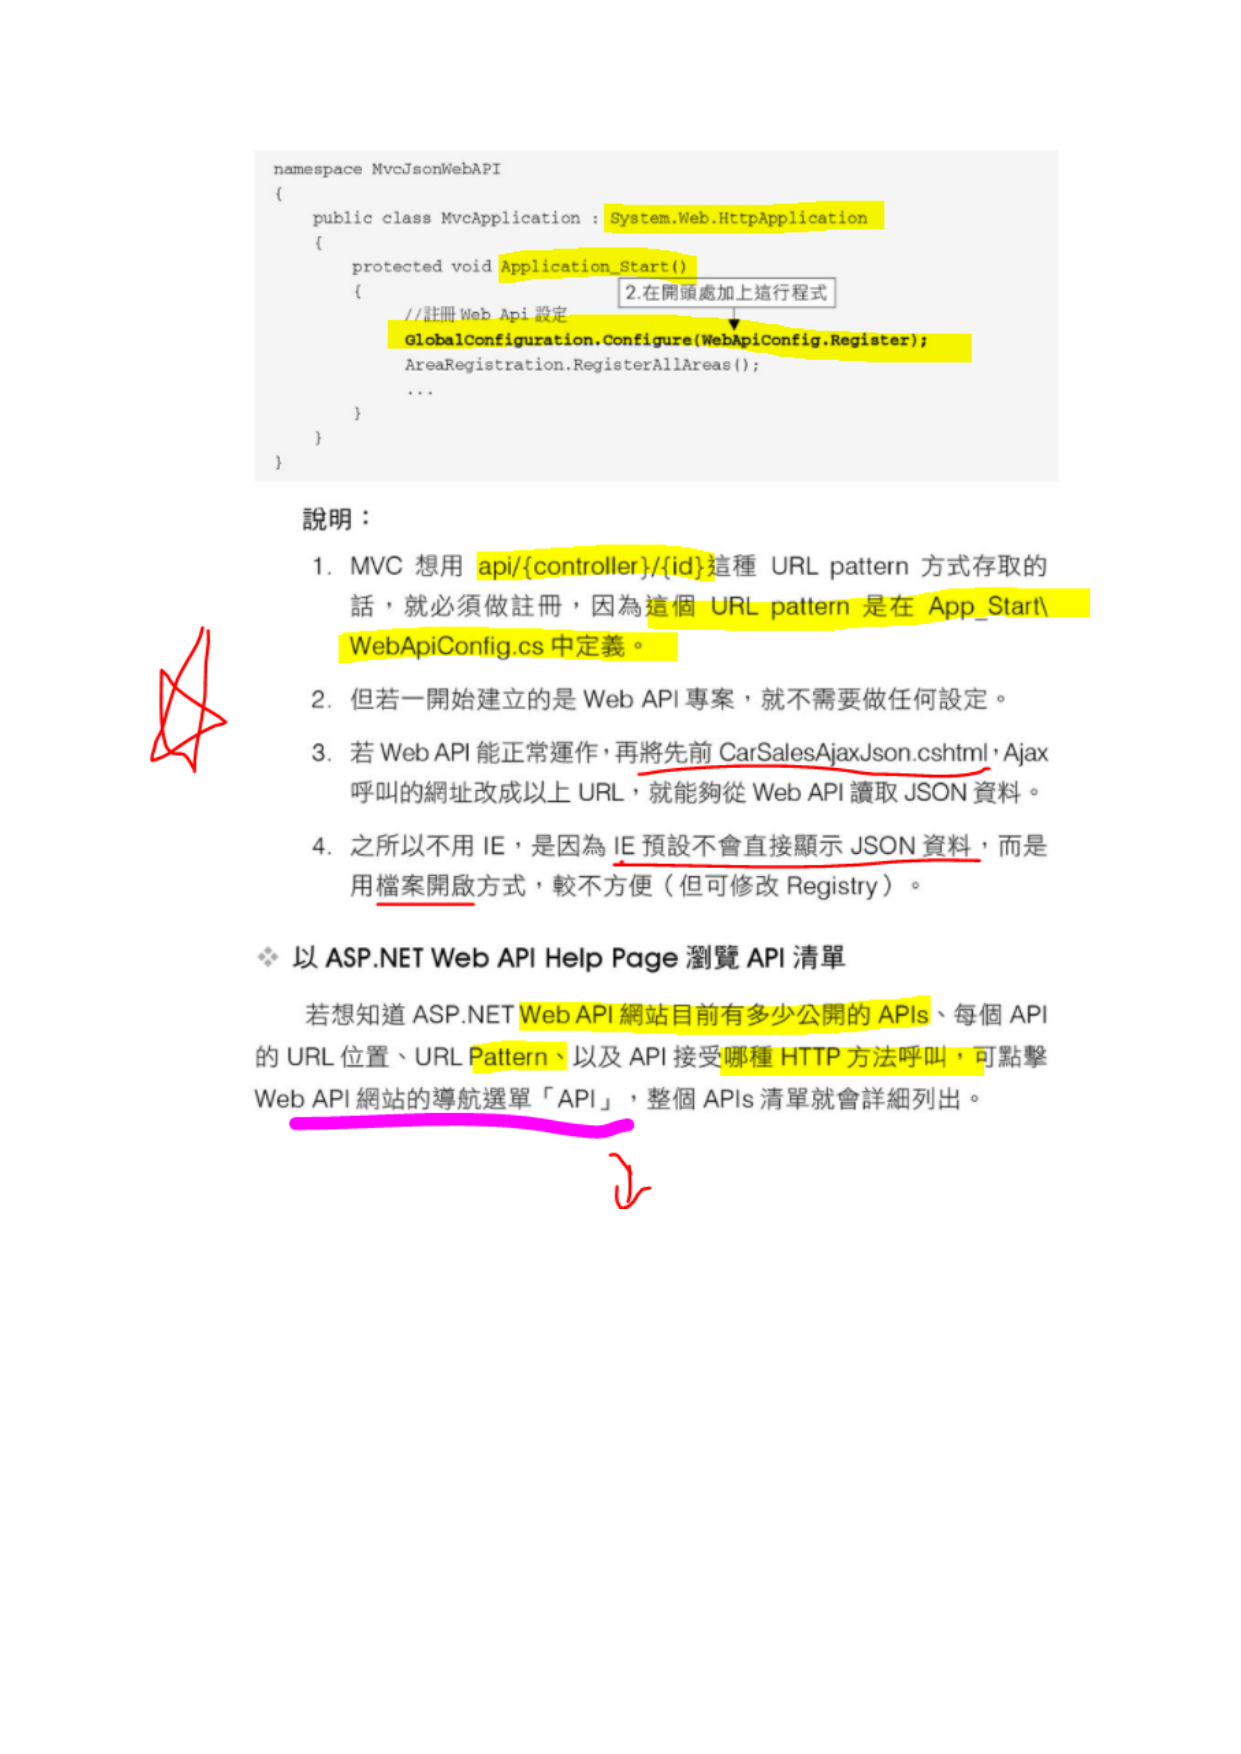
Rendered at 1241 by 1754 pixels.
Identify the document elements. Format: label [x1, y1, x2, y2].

picture [150, 150, 1091, 1209]
